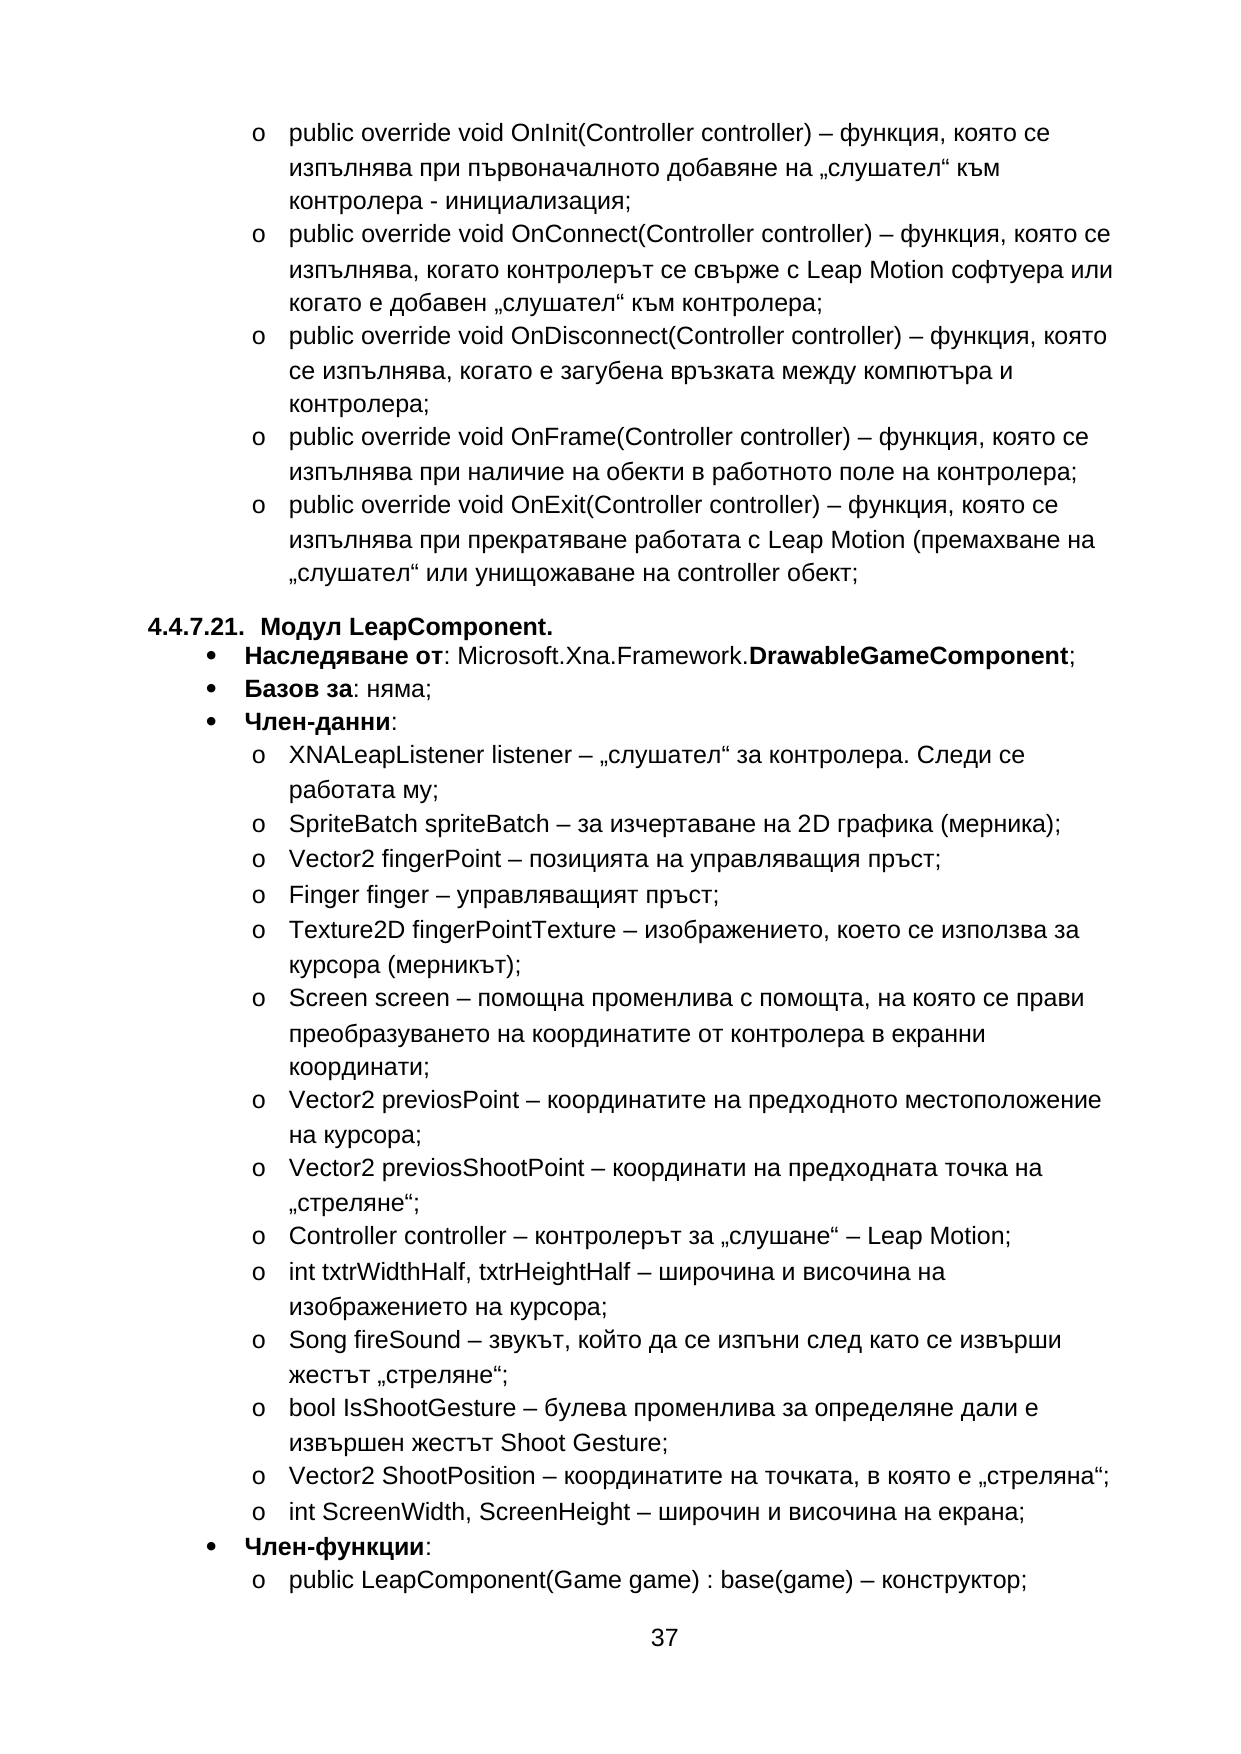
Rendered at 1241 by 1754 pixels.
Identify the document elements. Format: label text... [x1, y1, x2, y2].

list public override void OnInit(Controller controller) – функция, която се изпълнява при първоначалното добавяне на „слушател“ към контролера - инициализация; [251, 118, 1122, 215]
list XNALeapListener listener – „слушател“ за контролера. Следи се работата му; [251, 740, 1122, 804]
list int txtrWidthHalf, txtrHeightHalf – широчина и височина на изображението на курсора; [251, 1257, 1122, 1321]
list Член-данни: [207, 707, 1122, 736]
list int ScreenWidth, ScreenHeight – широчин и височина на екрана; [251, 1497, 1122, 1528]
list Finger finger – управляващият пръст; [251, 879, 1122, 911]
list Vector2 fingerPoint – позицията на управляващия пръст; [251, 844, 1122, 875]
list SpriteBatch spriteBatch – за изчертаване на 2D графика (мерника); [251, 808, 1122, 839]
list Базов за: няма; [207, 674, 1122, 703]
list public override void OnConnect(Controller controller) – функция, която се изпълнява, когато контролерът се свърже с Leap Motion софтуера или когато е добавен „слушател“ към контролера; [251, 219, 1122, 316]
list Screen screen – помощна променлива с помощта, на която се прави преобразуването на координатите от контролера в екранни координати; [251, 983, 1122, 1080]
list Vector2 ShootPosition – координатите на точката, в която е „стреляна“; [251, 1461, 1122, 1492]
list Song fireSound – звукът, който да се изпъни след като се извърши жестът „стреляне“; [251, 1325, 1122, 1389]
list public override void OnExit(Controller controller) – функция, която се изпълнява при прекратяване работата с Leap Motion (премахване на „слушател“ или унищожаване на controller обект; [251, 490, 1122, 587]
list Наследяване от: Microsoft.Xna.Framework.DrawableGameComponent; [207, 641, 1122, 670]
subtitle Модул LeapComponent. [148, 612, 1122, 641]
list Texture2D fingerPointTexture – изображението, което се използва за курсора (мерникът); [251, 915, 1122, 979]
list public LeapComponent(Game game) : base(game) – конструктор; [251, 1565, 1122, 1596]
list public override void OnDisconnect(Controller controller) – функция, която се изпълнява, когато е загубена връзката между компютъра и контролера; [251, 321, 1122, 418]
list public override void OnFrame(Controller controller) – функция, която се изпълнява при наличие на обекти в работното поле на контролера; [251, 422, 1122, 486]
list Vector2 previosPoint – координатите на предходното местоположение на курсора; [251, 1084, 1122, 1148]
list Controller controller – контролерът за „слушане“ – Leap Motion; [251, 1221, 1122, 1252]
list bool IsShootGesture – булева променлива за определяне дали е извършен жестът Shoot Gesture; [251, 1393, 1122, 1457]
list Vector2 previosShootPoint – координати на предходната точка на „стреляне“; [251, 1153, 1122, 1217]
list Член-функции: [207, 1532, 1122, 1561]
